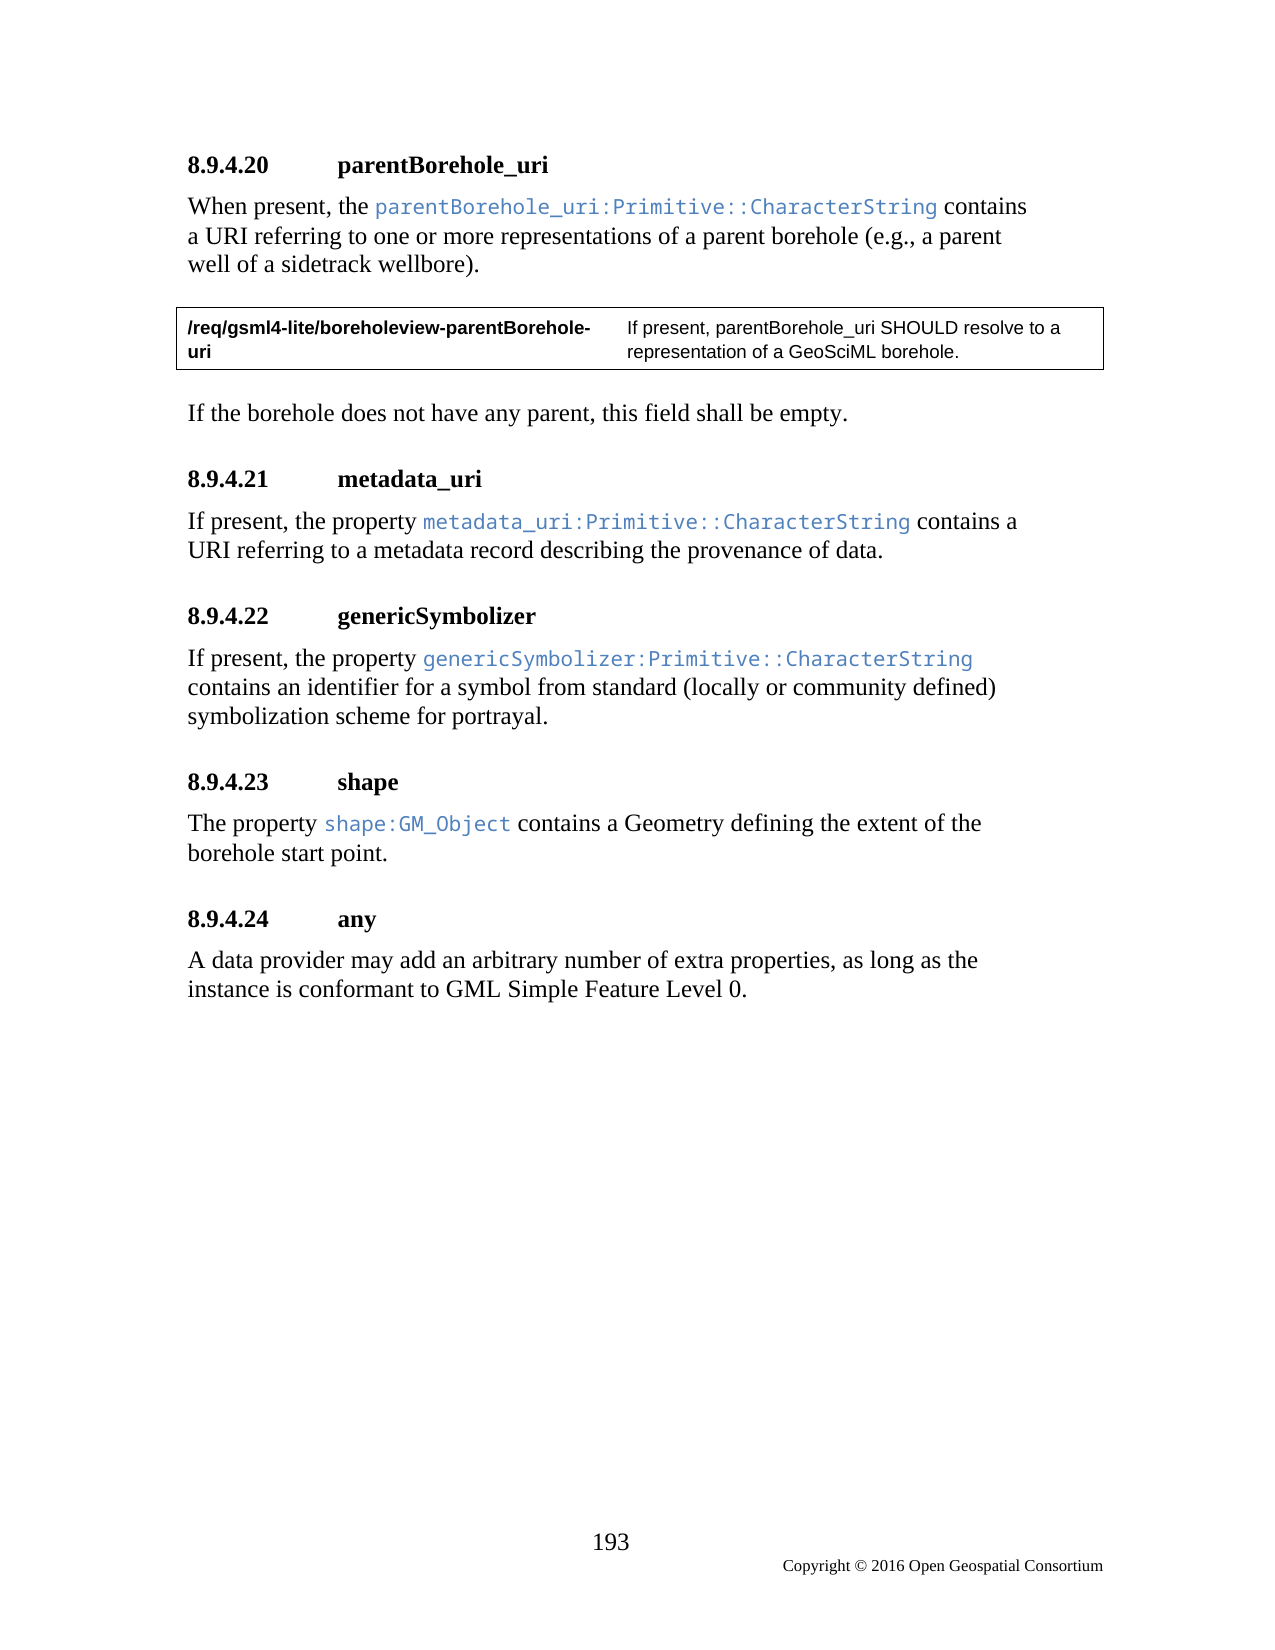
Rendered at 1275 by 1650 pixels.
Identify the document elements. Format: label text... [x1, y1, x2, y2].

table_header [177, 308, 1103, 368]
subtitle metadata_uri [187, 464, 1034, 493]
subtitle parentBorehole_uri [187, 150, 1034, 179]
text The property shape:GM_Object contains a Geometry defining the extent of the borehole start point. [187, 808, 1034, 867]
subtitle genericSymbolizer [187, 601, 1034, 630]
text When present, the parentBorehole_uri:Primitive::CharacterString contains a URI referring to one or more representations of a parent borehole (e.g., a parent well of a sidetrack wellbore). [187, 191, 1034, 278]
subtitle any [187, 904, 1034, 933]
subtitle shape [187, 767, 1034, 796]
text A data provider may add an arbitrary number of extra properties, as long as the instance is conformant to GML Simple Feature Level 0. [187, 945, 1034, 1003]
text If present, the property genericSymbolizer:Primitive::CharacterString contains an identifier for a symbol from standard (locally or community defined) symbolization scheme for portrayal. [187, 643, 1034, 730]
text If the borehole does not have any parent, this field shall be empty. [187, 398, 1034, 427]
text If present, the property metadata_uri:Primitive::CharacterString contains a URI referring to a metadata record describing the provenance of data. [187, 506, 1034, 564]
